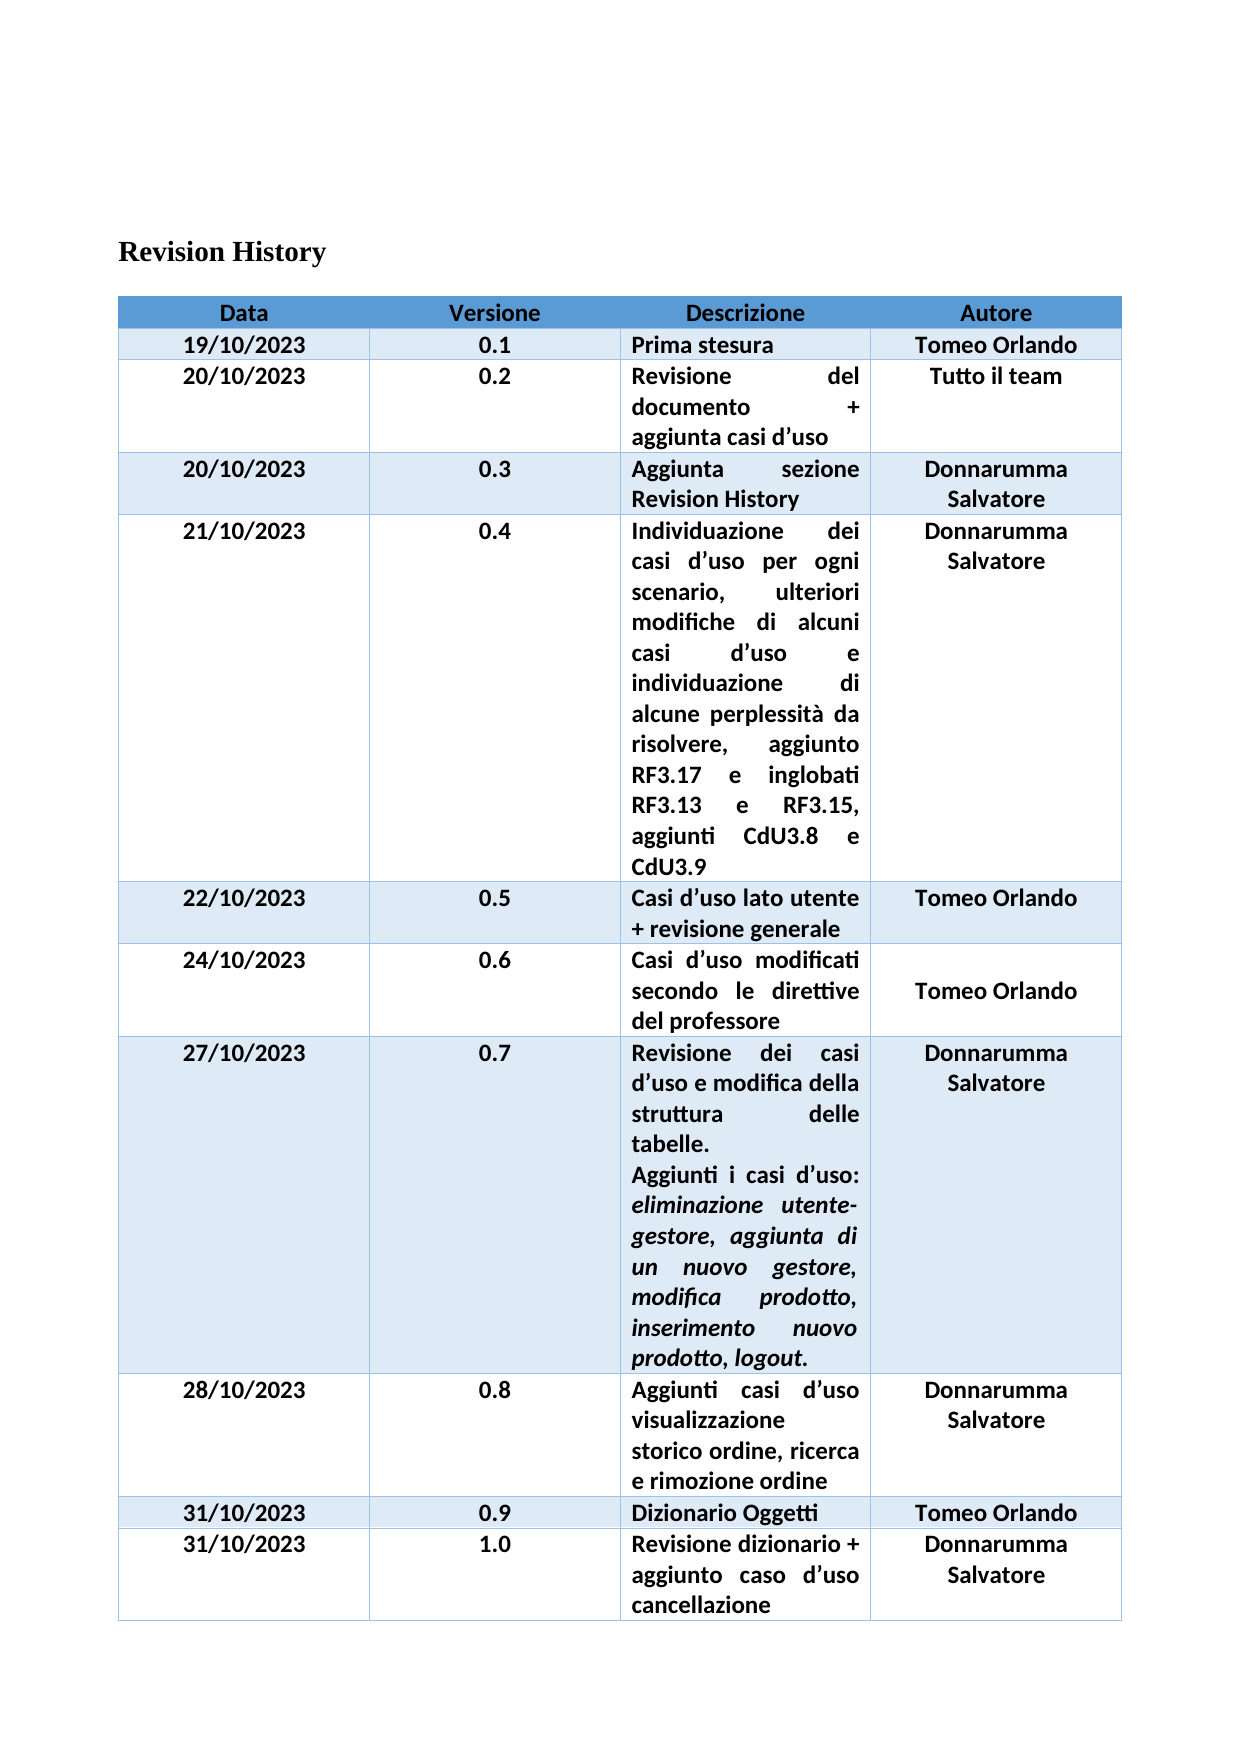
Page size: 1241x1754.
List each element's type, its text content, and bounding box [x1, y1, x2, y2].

table_cell 27/10/2023 [119, 1037, 369, 1373]
table_cell 19/10/2023 [119, 329, 369, 359]
table_cell 21/10/2023 [119, 515, 369, 881]
table_header Versione [370, 297, 620, 328]
table_cell Tomeo Orlando [871, 1497, 1121, 1527]
table_cell 0.9 [370, 1497, 620, 1527]
table_cell Casi d’uso modificati secondo le direttive del professore [621, 944, 870, 1036]
table_cell 31/10/2023 [119, 1529, 369, 1620]
table_cell Donnarumma Salvatore [871, 1374, 1121, 1496]
table_cell Revisione del documento + aggiunta casi d’uso [621, 360, 870, 452]
table_cell 0.7 [370, 1037, 620, 1373]
table_cell 0.5 [370, 882, 620, 943]
table_cell Revisione dei casi d’uso e modifica della struttura delle tabelle. Aggiunti i casi d’uso: eliminazione utente-gestore, aggiunta di un nuovo gestore, modifica prodotto, inserimento nuovo prodotto, logout. [621, 1037, 870, 1373]
table_cell Dizionario Oggetti [621, 1497, 870, 1527]
table_cell 28/10/2023 [119, 1374, 369, 1496]
table_cell 20/10/2023 [119, 360, 369, 452]
table_header Descrizione [621, 297, 870, 328]
table_cell 0.3 [370, 453, 620, 514]
table_cell Casi d’uso lato utente + revisione generale [621, 882, 870, 943]
table_cell 1.0 [370, 1529, 620, 1620]
table_cell 31/10/2023 [119, 1497, 369, 1527]
table_cell 0.2 [370, 360, 620, 452]
table_cell Tomeo Orlando [871, 329, 1121, 359]
table_cell 0.4 [370, 515, 620, 881]
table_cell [871, 1529, 1121, 1620]
table_cell Donnarumma Salvatore [871, 1037, 1121, 1373]
table_cell 0.8 [370, 1374, 620, 1496]
table_cell Individuazione dei casi d’uso per ogni scenario, ulteriori modifiche di alcuni casi d’uso e individuazione di alcune perplessità da risolvere, aggiunto RF3.17 e inglobati RF3.13 e RF3.15, aggiunti CdU3.8 e CdU3.9 [621, 515, 870, 881]
table_cell 20/10/2023 [119, 453, 369, 514]
text Revision History [118, 234, 1122, 267]
table_cell Prima stesura [621, 329, 870, 359]
table_cell Aggiunti casi d’uso visualizzazione storico ordine, ricerca e rimozione ordine [621, 1374, 870, 1496]
table_cell 24/10/2023 [119, 944, 369, 1036]
table_cell Tomeo Orlando [871, 882, 1121, 943]
table_cell Donnarumma Salvatore [871, 453, 1121, 514]
table_cell Aggiunta sezione Revision History [621, 453, 870, 514]
table_cell Donnarumma Salvatore [871, 515, 1121, 881]
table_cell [621, 1529, 870, 1620]
table_cell Tomeo Orlando [871, 944, 1121, 1036]
table_cell 0.1 [370, 329, 620, 359]
table_cell 22/10/2023 [119, 882, 369, 943]
table_cell 0.6 [370, 944, 620, 1036]
table_header Autore [871, 297, 1121, 328]
table_header Data [119, 297, 369, 328]
table_cell Tutto il team [871, 360, 1121, 452]
